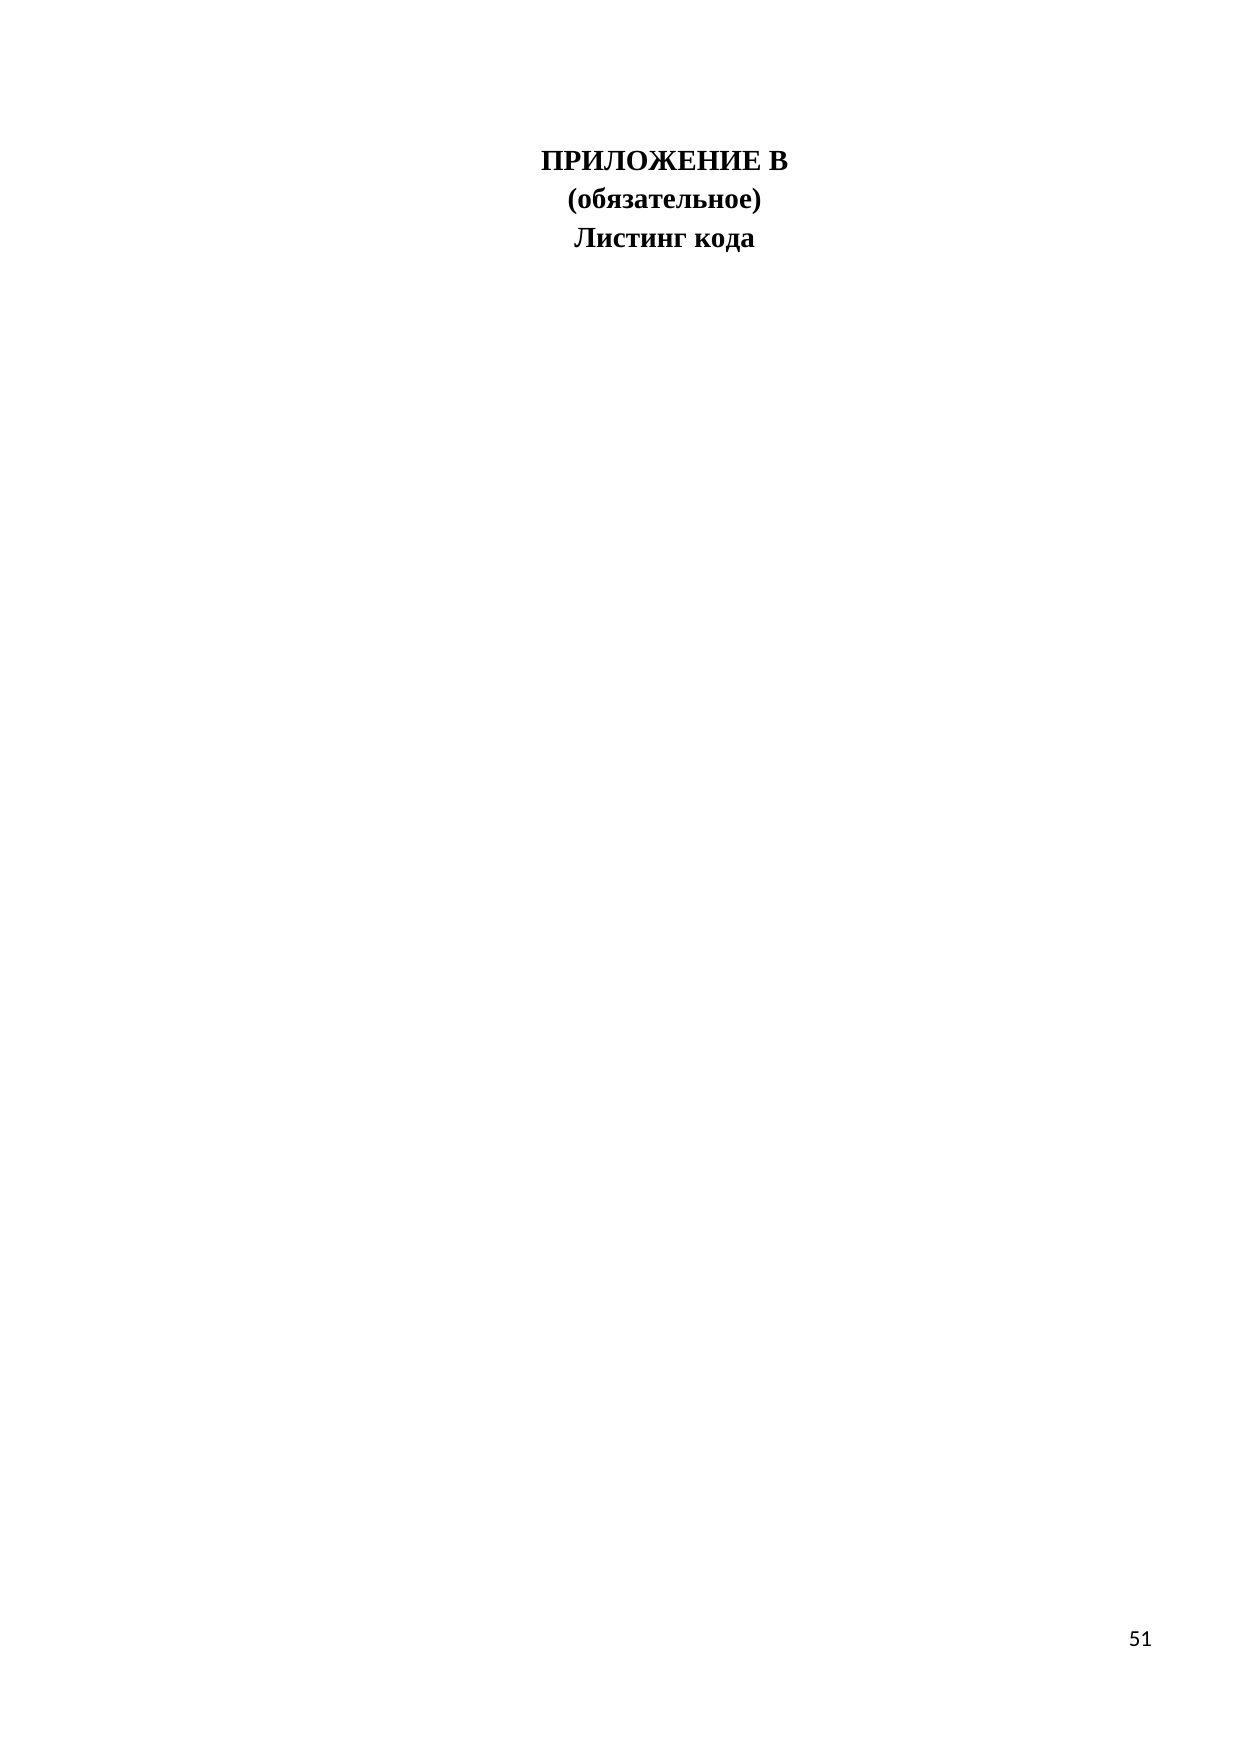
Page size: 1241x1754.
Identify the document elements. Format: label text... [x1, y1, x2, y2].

text Листинг кода [177, 220, 1152, 254]
subtitle ПРИЛОЖЕНИЕ В [177, 143, 1152, 177]
text (обязательное) [177, 182, 1152, 215]
